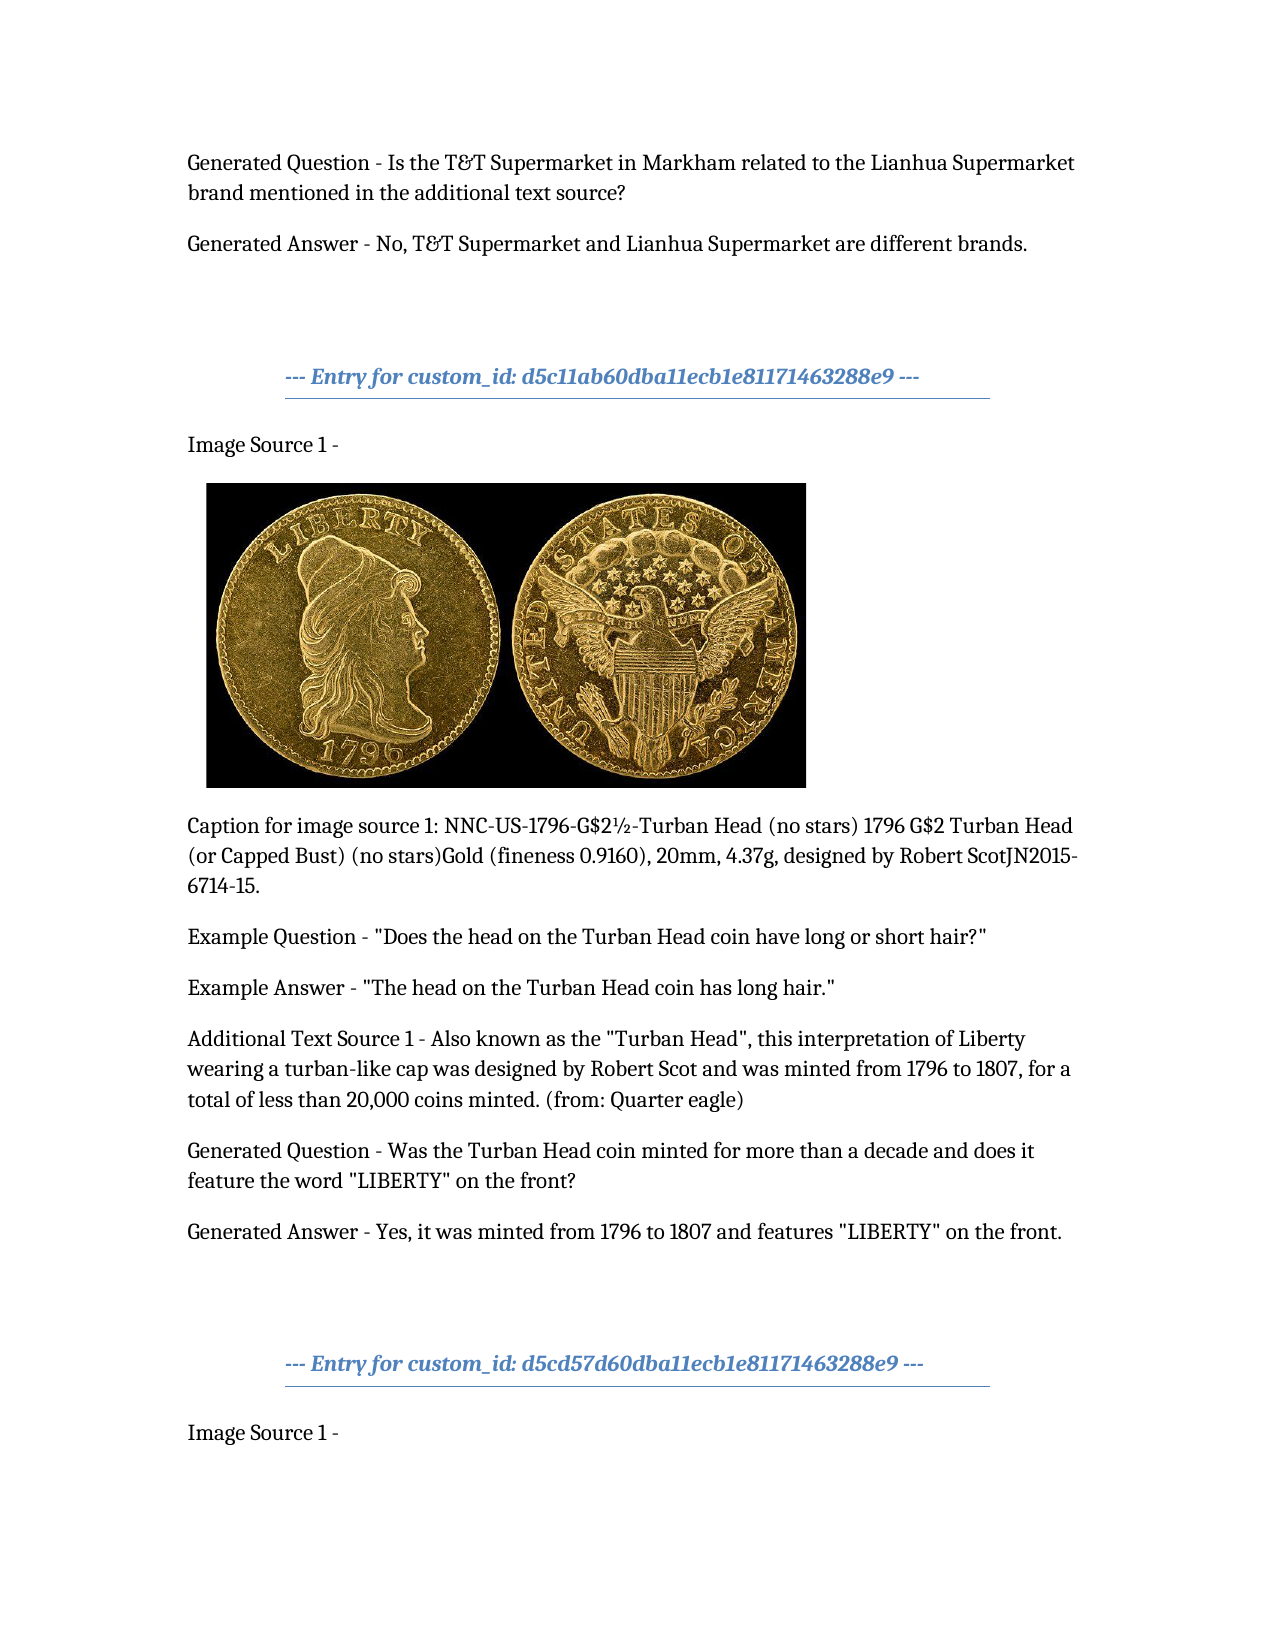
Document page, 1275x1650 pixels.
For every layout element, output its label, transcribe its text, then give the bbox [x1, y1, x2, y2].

text --- Entry for custom_id: d5c11ab60dba11ecb1e81171463288e9 --- [285, 363, 990, 398]
text Image Source 1 - [187, 1420, 1087, 1446]
text Example Question - "Does the head on the Turban Head coin have long or short hair?" [187, 924, 1087, 950]
text Additional Text Source 1 - Also known as the "Turban Head", this interpretation of Liberty wearing a turban-like cap was designed by Robert Scot and was minted from 1796 to 1807, for a total of less than 20,000 coins minted. (from: Quarter eagle) [187, 1026, 1087, 1113]
text Generated Answer - No, T&T Supermarket and Lianhua Supermarket are different brands. [187, 231, 1087, 258]
text Example Answer - "The head on the Turban Head coin has long hair." [187, 975, 1087, 1001]
picture [206, 483, 807, 788]
text Caption for image source 1: NNC-US-1796-G$2½-Turban Head (no stars) 1796 G$2 Turban Head (or Capped Bust) (no stars)Gold (fineness 0.9160), 20mm, 4.37g, designed by Robert ScotJN2015-6714-15. [187, 812, 1087, 899]
text Generated Answer - Yes, it was minted from 1796 to 1807 and features "LIBERTY" on the front. [187, 1219, 1087, 1245]
text Generated Question - Was the Turban Head coin minted for more than a decade and does it feature the word "LIBERTY" on the front? [187, 1137, 1087, 1194]
text Image Source 1 - [187, 432, 1087, 459]
text --- Entry for custom_id: d5cd57d60dba11ecb1e81171463288e9 --- [285, 1351, 990, 1386]
text Generated Question - Is the T&T Supermarket in Markham related to the Lianhua Supermarket brand mentioned in the additional text source? [187, 150, 1087, 207]
